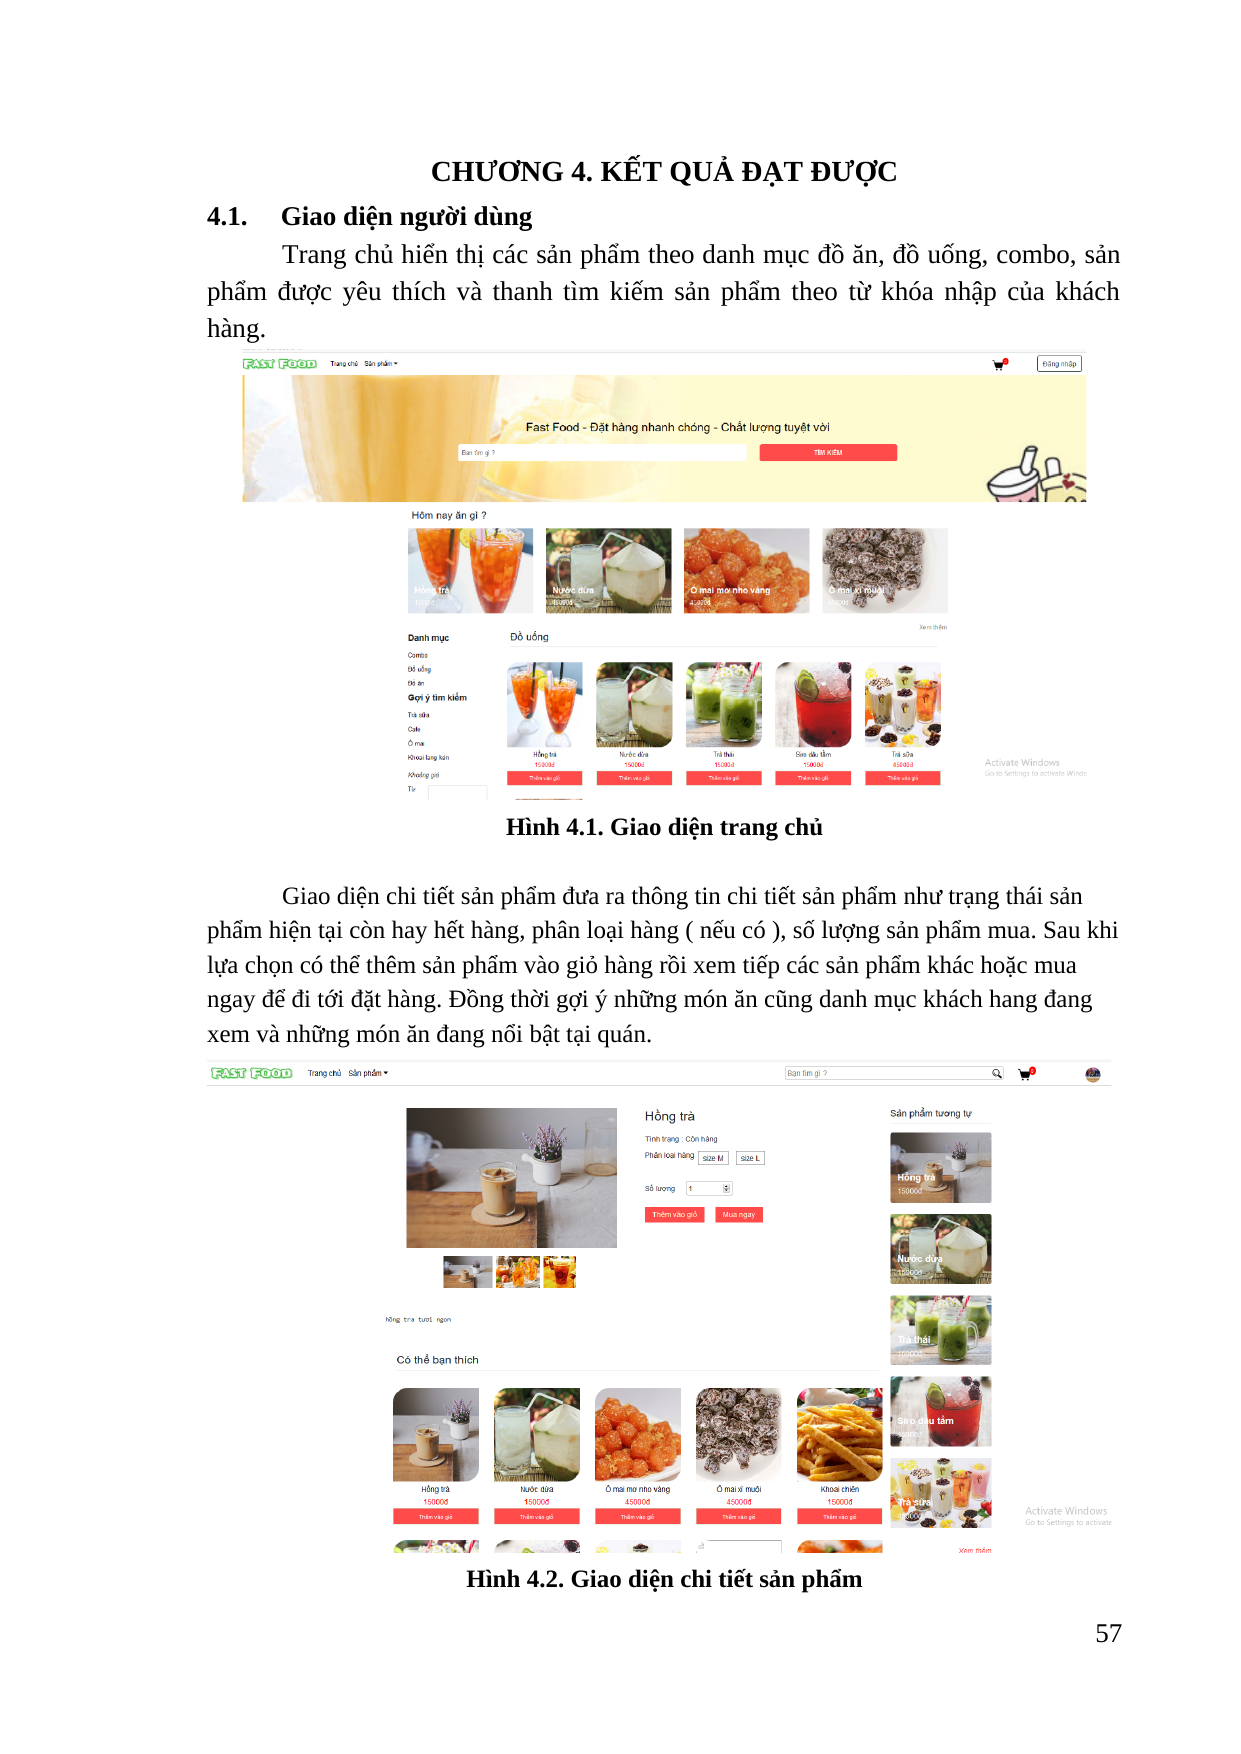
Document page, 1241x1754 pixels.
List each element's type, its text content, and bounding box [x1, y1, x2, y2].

list Giao diện người dùng [207, 200, 1122, 232]
text Hình 4.1. Giao diện trang chủ [207, 812, 1122, 841]
picture [242, 349, 1087, 800]
text Hình 4.2. Giao diện chi tiết sản phẩm [207, 1564, 1122, 1593]
subtitle CHƯƠNG 4. KẾT QUẢ ĐẠT ĐƯỢC [207, 154, 1122, 187]
picture [206, 1059, 1112, 1553]
text Giao diện chi tiết sản phẩm đưa ra thông tin chi tiết sản phẩm như trạng thái sản phẩm hiện tại còn hay hết hàng, phân loại hàng ( nếu có ), số lượng sản phẩm mua. Sau khi lựa chọn có thể thêm sản phẩm vào giỏ hàng rồi xem tiếp các sản phẩm khác hoặc mua ngay để đi tới đặt hàng. Đồng thời gợi ý những món ăn cũng danh mục khách hang đang xem và những món ăn đang nổi bật tại quán. [207, 881, 1122, 1048]
list Trang chủ hiển thị các sản phẩm theo danh mục đồ ăn, đồ uống, combo, sản phẩm được yêu thích và thanh tìm kiếm sản phẩm theo từ khóa nhập của khách hàng. [207, 238, 1122, 343]
